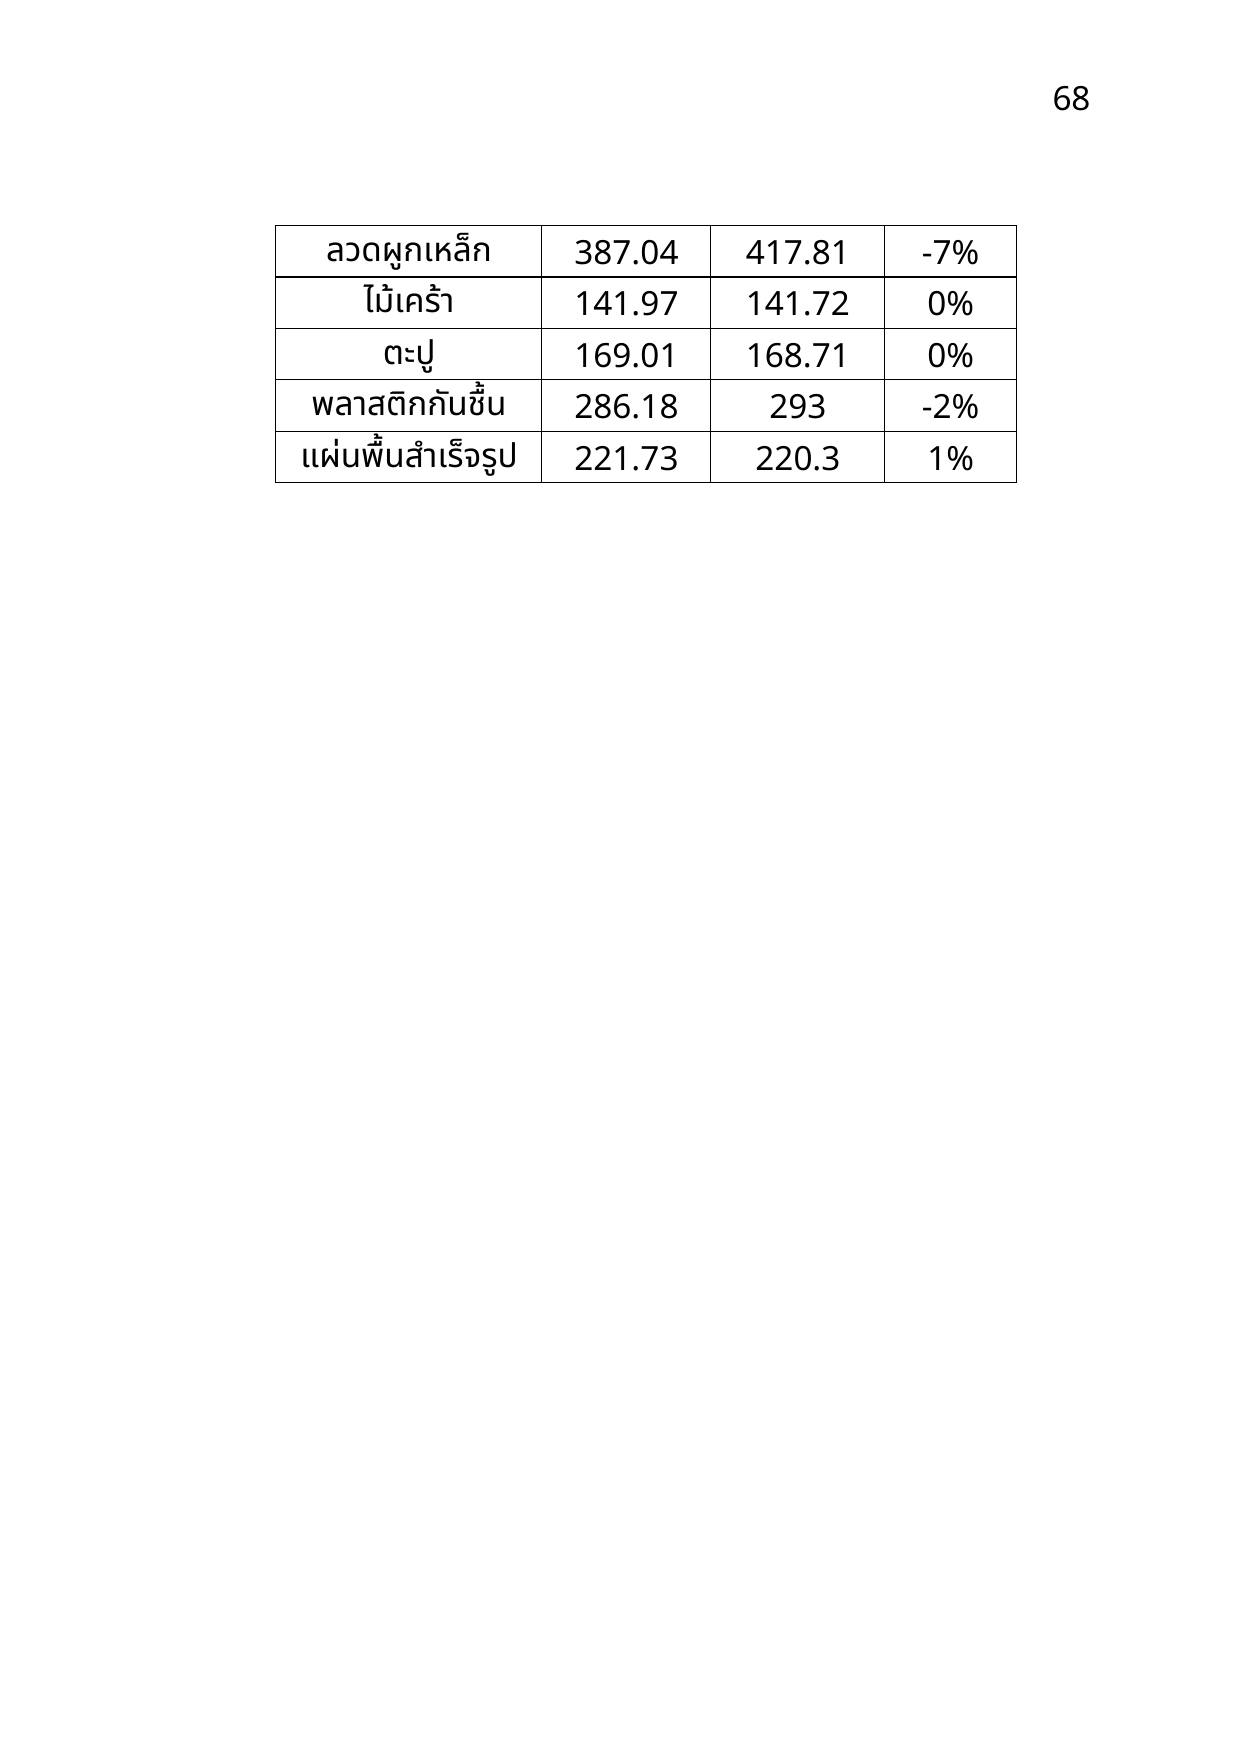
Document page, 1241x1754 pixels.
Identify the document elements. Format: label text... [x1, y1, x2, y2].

table_cell 286.18 [542, 380, 710, 431]
table_cell 220.3 [711, 432, 884, 482]
table_cell 417.81 [711, 226, 884, 276]
table_cell 221.73 [542, 432, 710, 482]
table_cell พลาสติกกันชื้น [276, 380, 541, 431]
table_cell ตะปู [276, 329, 541, 379]
table_cell 169.01 [542, 329, 710, 379]
table_cell 0% [885, 278, 1016, 328]
table_cell -2% [885, 380, 1016, 431]
table_cell [1017, 225, 1039, 276]
table_cell [1017, 379, 1039, 431]
table_cell 141.72 [711, 278, 884, 328]
table_cell [1017, 276, 1039, 328]
table_cell ลวดผูกเหล็ก [276, 226, 541, 276]
table_cell ไม้เคร้า [276, 278, 541, 328]
table_cell 0% [885, 329, 1016, 379]
table_cell 1% [885, 432, 1016, 482]
table_cell 141.97 [542, 278, 710, 328]
table_cell [1017, 431, 1039, 482]
table_cell -7% [885, 226, 1016, 276]
table_cell 168.71 [711, 329, 884, 379]
table_cell 387.04 [542, 226, 710, 276]
table_cell [1017, 328, 1039, 379]
table_cell แผ่นพื้นสำเร็จรูป [276, 432, 541, 482]
table_cell 293 [711, 380, 884, 431]
